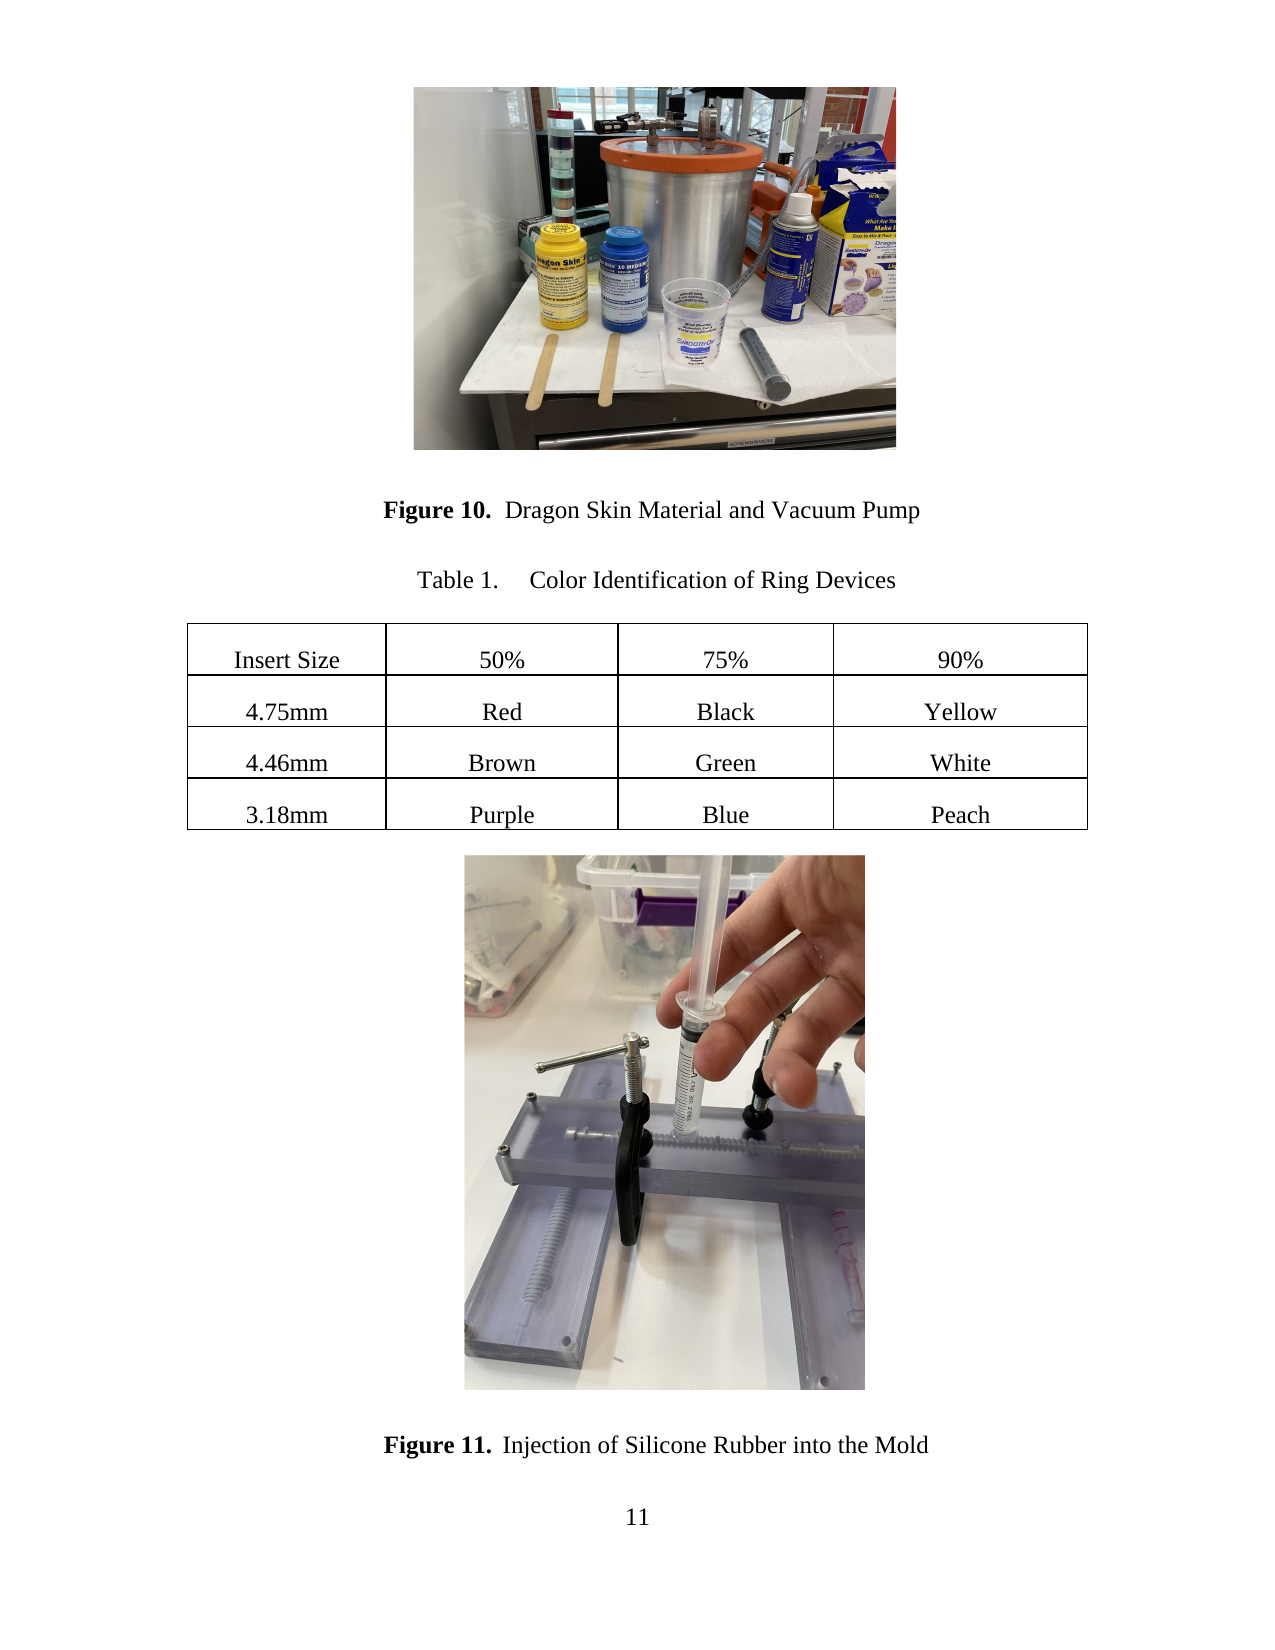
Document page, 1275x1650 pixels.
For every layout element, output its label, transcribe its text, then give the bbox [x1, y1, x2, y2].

table_cell Brown [387, 727, 617, 777]
table_cell Yellow [834, 676, 1087, 726]
table_header 90% [834, 624, 1087, 674]
table_header Insert Size [188, 624, 385, 674]
table_cell 4.75mm [188, 676, 385, 726]
table_cell Purple [387, 779, 617, 829]
table_cell 3.18mm [188, 779, 385, 829]
table_cell Black [619, 676, 833, 726]
table_header 50% [387, 624, 617, 674]
text Injection of Silicone Rubber into the Mold [225, 1430, 1087, 1459]
table_header 75% [619, 624, 833, 674]
table_cell Peach [834, 779, 1087, 829]
table_cell White [834, 727, 1087, 777]
text Color Identification of Ring Devices [225, 565, 1087, 594]
table_cell Green [619, 727, 833, 777]
table_cell 4.46mm [188, 727, 385, 777]
table_cell Red [387, 676, 617, 726]
picture [465, 856, 865, 1389]
text Dragon Skin Material and Vacuum Pump [216, 495, 1087, 524]
picture [413, 87, 897, 450]
table_cell Blue [619, 779, 833, 829]
